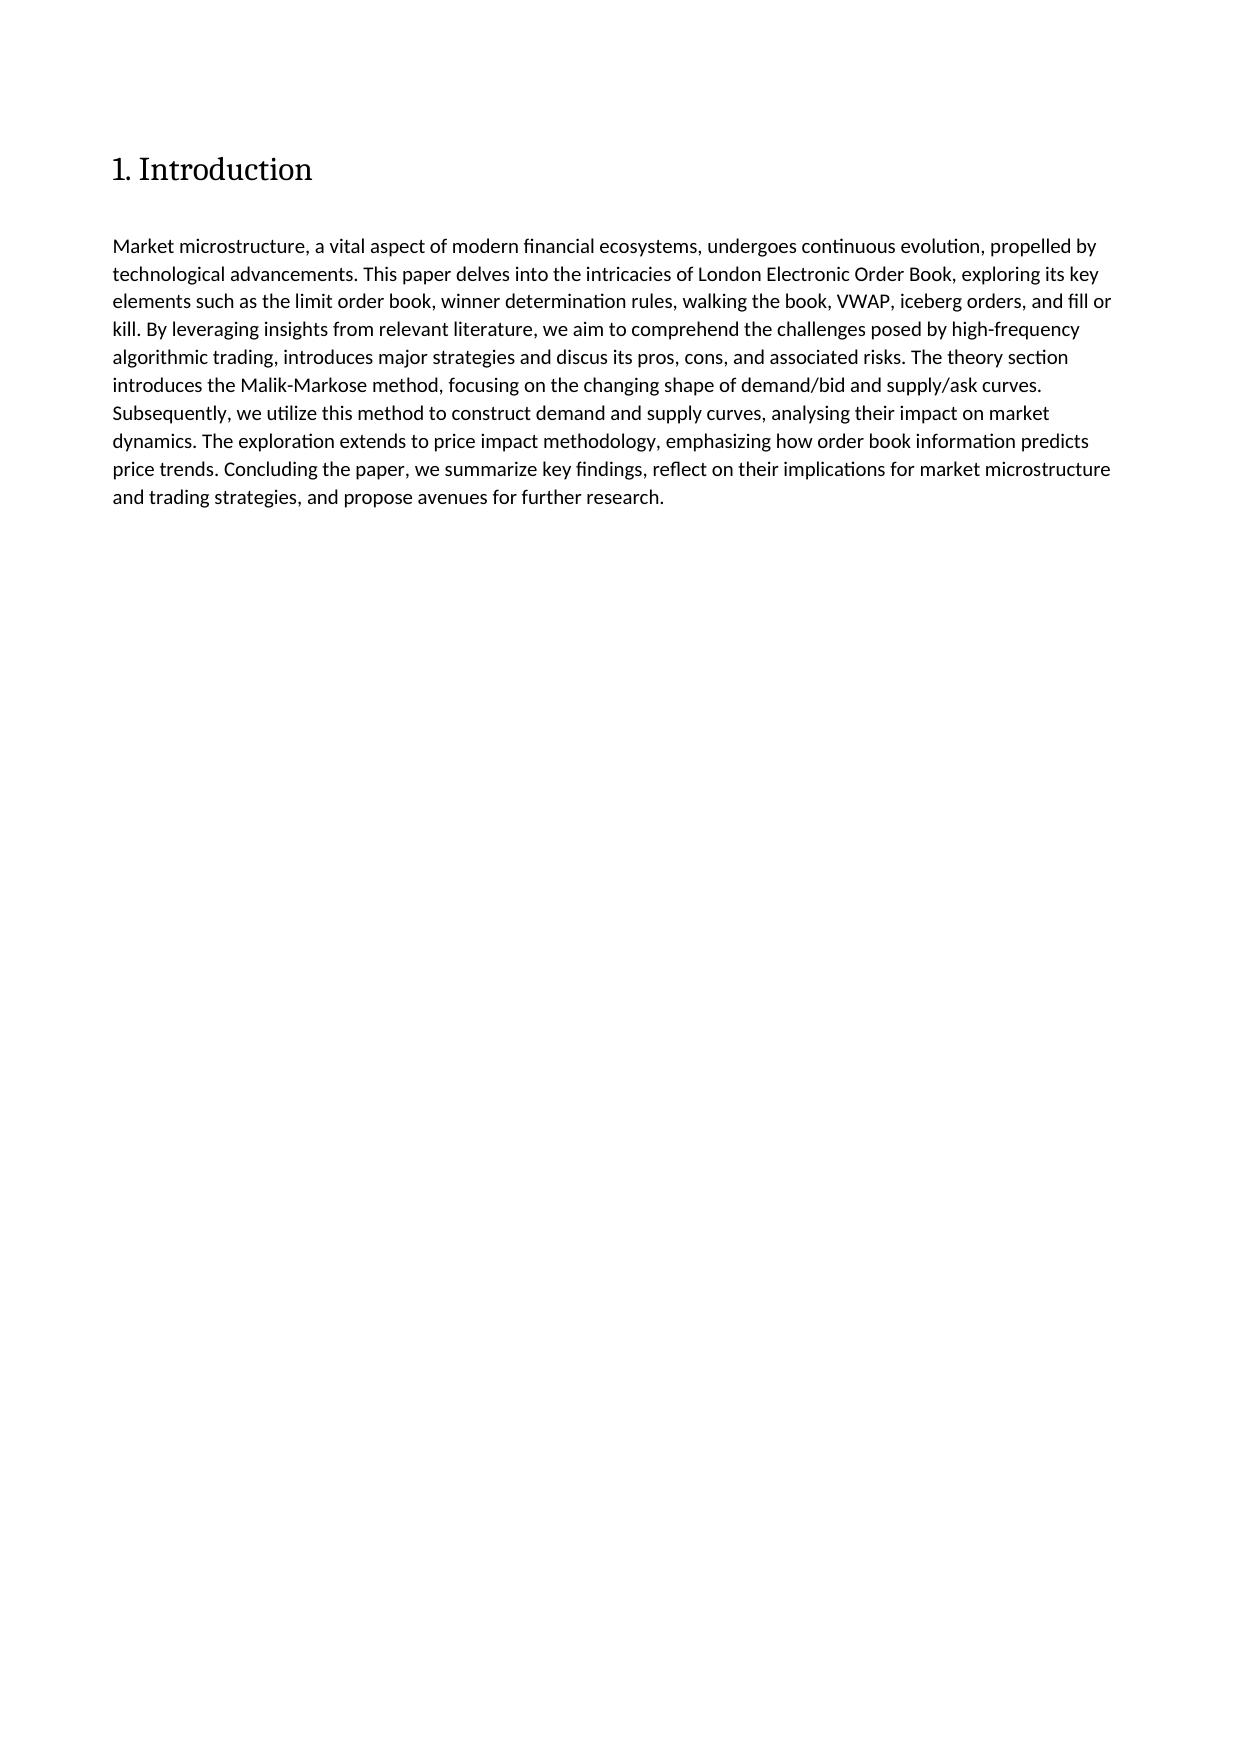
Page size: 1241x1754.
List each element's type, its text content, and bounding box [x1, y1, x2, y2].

text 1. Introduction Market microstructure, a vital aspect of modern financial ecosystems, undergoes continuous evolution, propelled by technological advancements. This paper delves into the intricacies of London Electronic Order Book, exploring its key elements such as the limit order book, winner determination rules, walking the book, VWAP, iceberg orders, and fill or kill. By leveraging insights from relevant literature, we aim to comprehend the challenges posed by high-frequency algorithmic trading, introduces major strategies and discus its pros, cons, and associated risks. The theory section introduces the Malik-Markose method, focusing on the changing shape of demand/bid and supply/ask curves. Subsequently, we utilize this method to construct demand and supply curves, analysing their impact on market dynamics. The exploration extends to price impact methodology, emphasizing how order book information predicts price trends. Concluding the paper, we summarize key findings, reflect on their implications for market microstructure and trading strategies, and propose avenues for further research. [112, 150, 1128, 509]
